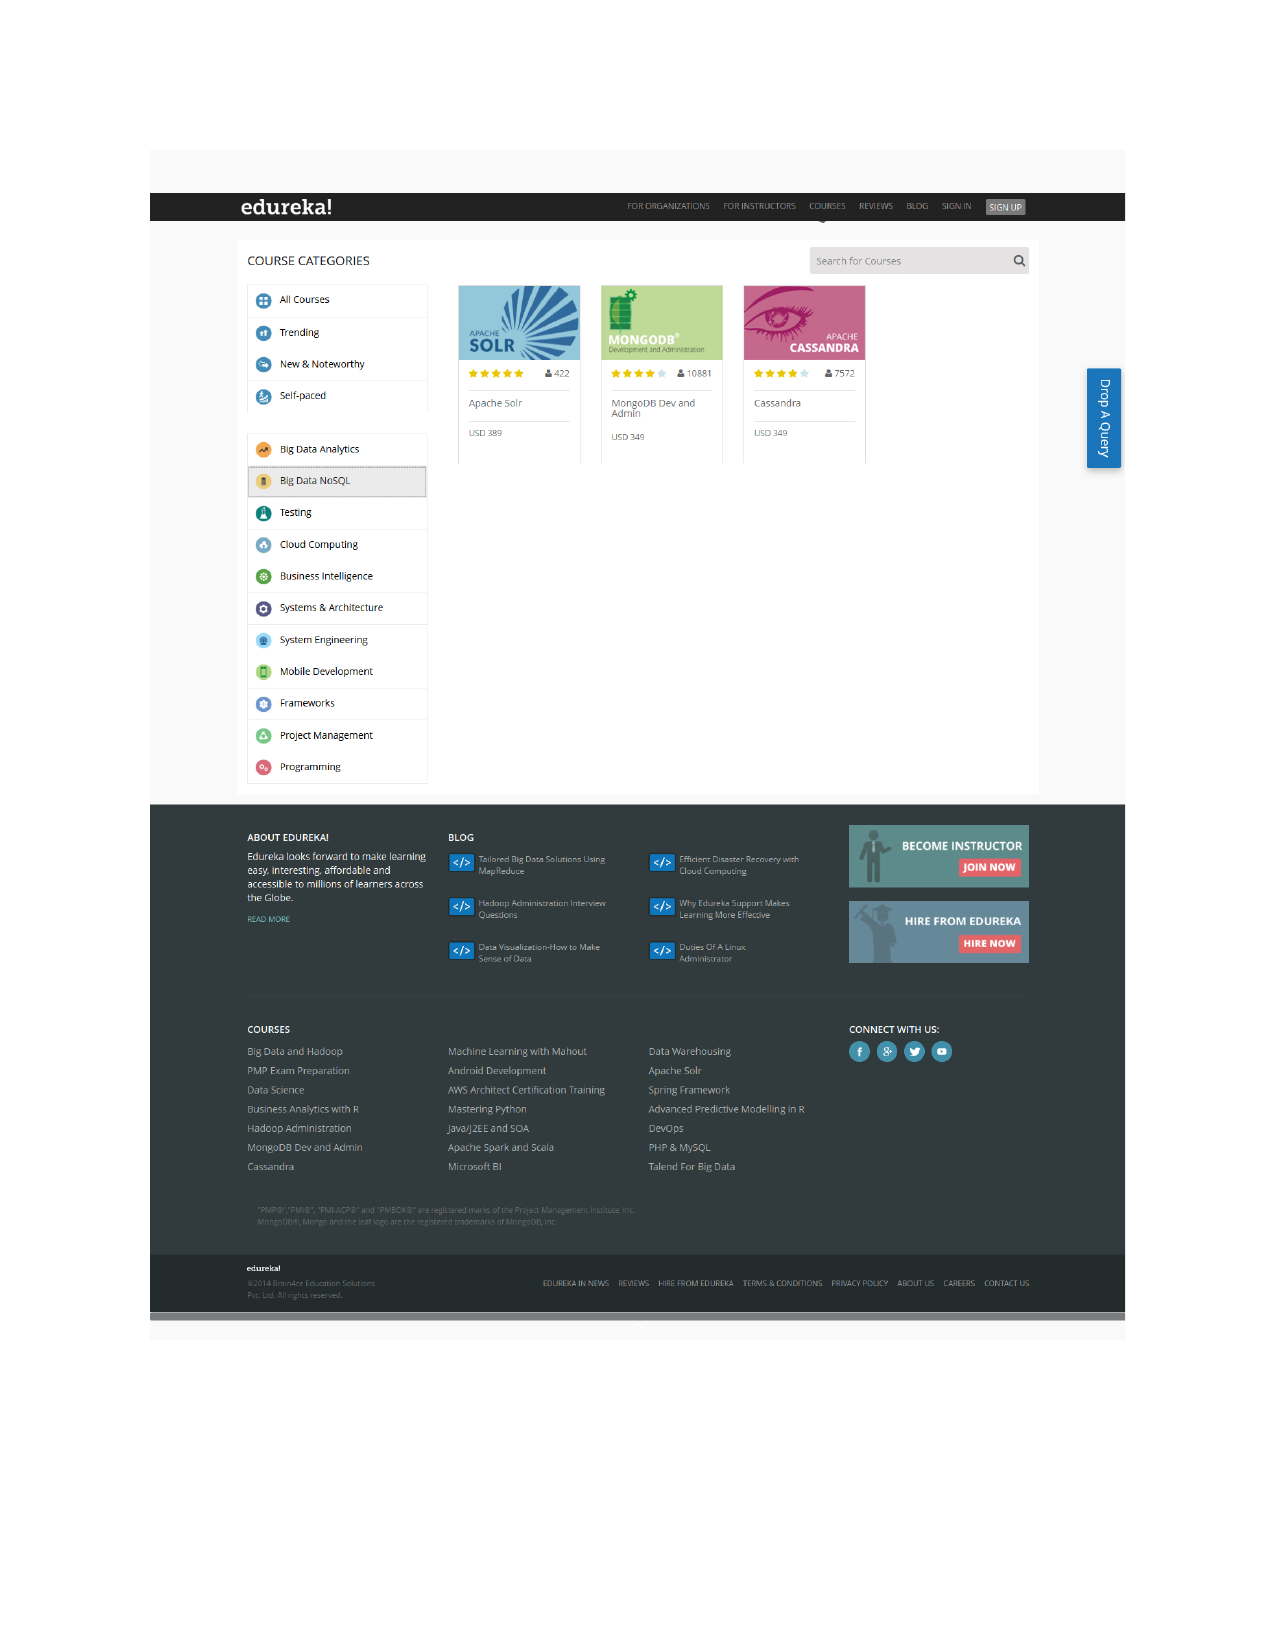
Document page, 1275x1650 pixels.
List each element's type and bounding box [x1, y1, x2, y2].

picture [150, 150, 1125, 1340]
